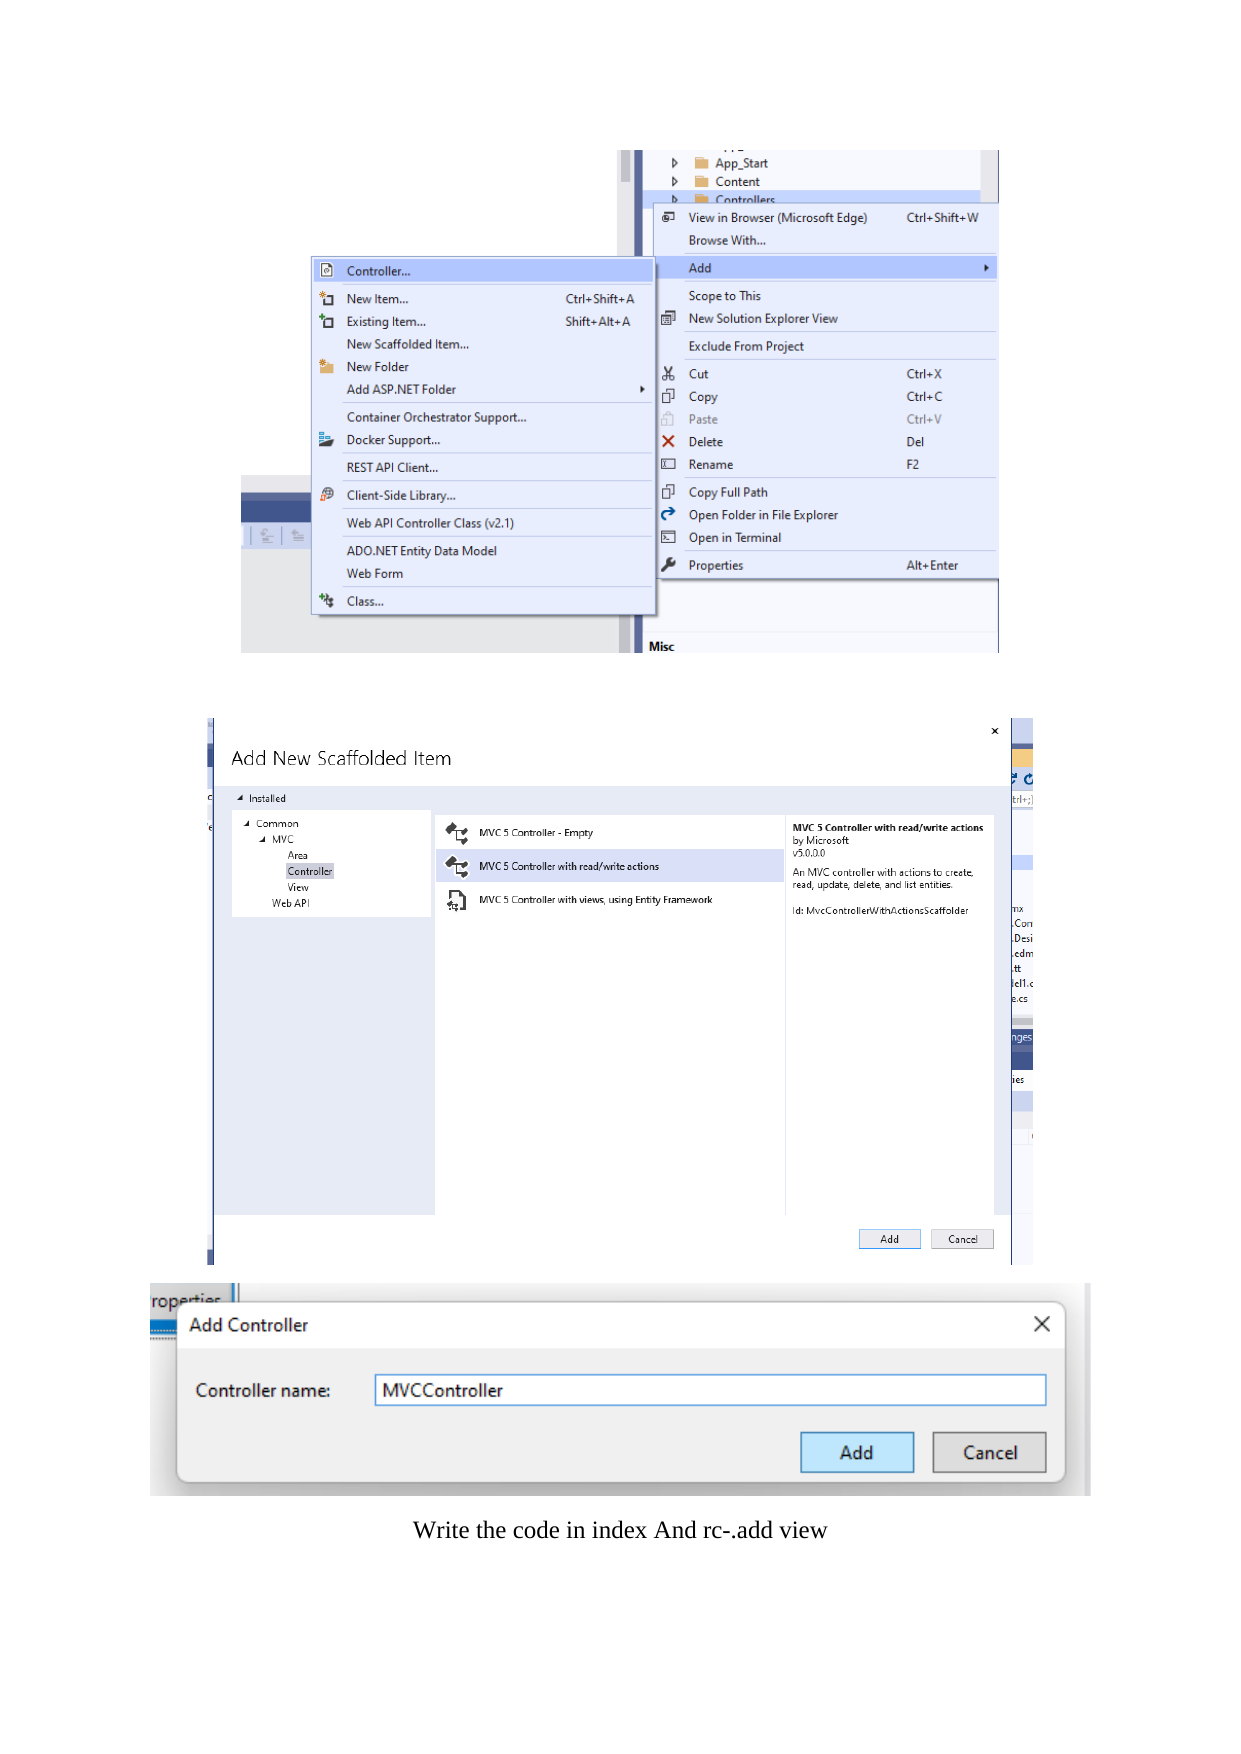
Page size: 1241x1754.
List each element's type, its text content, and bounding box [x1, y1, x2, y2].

text Write the code in index And rc-.add view [150, 1515, 1090, 1543]
picture [150, 1283, 1091, 1496]
picture [207, 718, 1033, 1265]
picture [241, 150, 999, 653]
